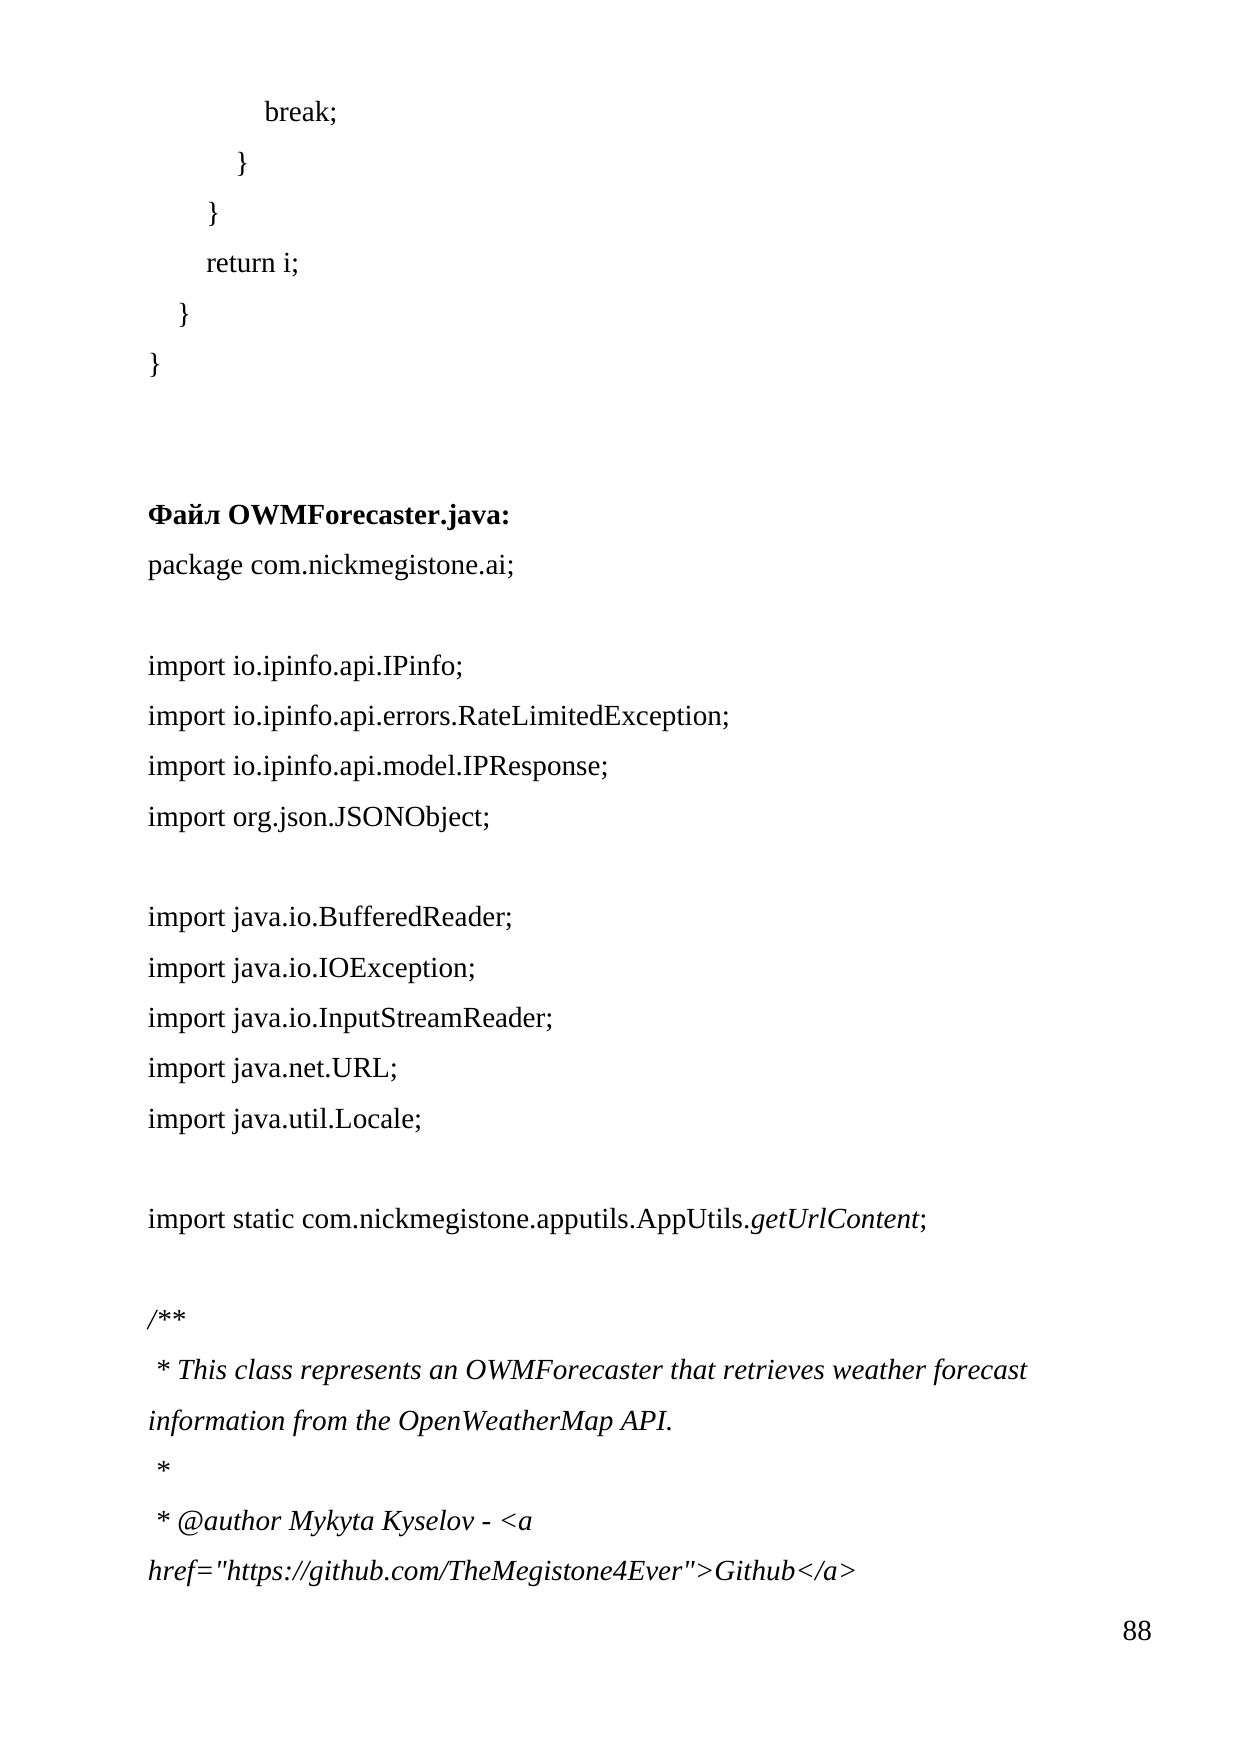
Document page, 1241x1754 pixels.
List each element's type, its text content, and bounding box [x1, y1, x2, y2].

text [148, 547, 1152, 1587]
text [148, 94, 1152, 379]
text Файл OWMForecaster.java: [148, 497, 1152, 531]
